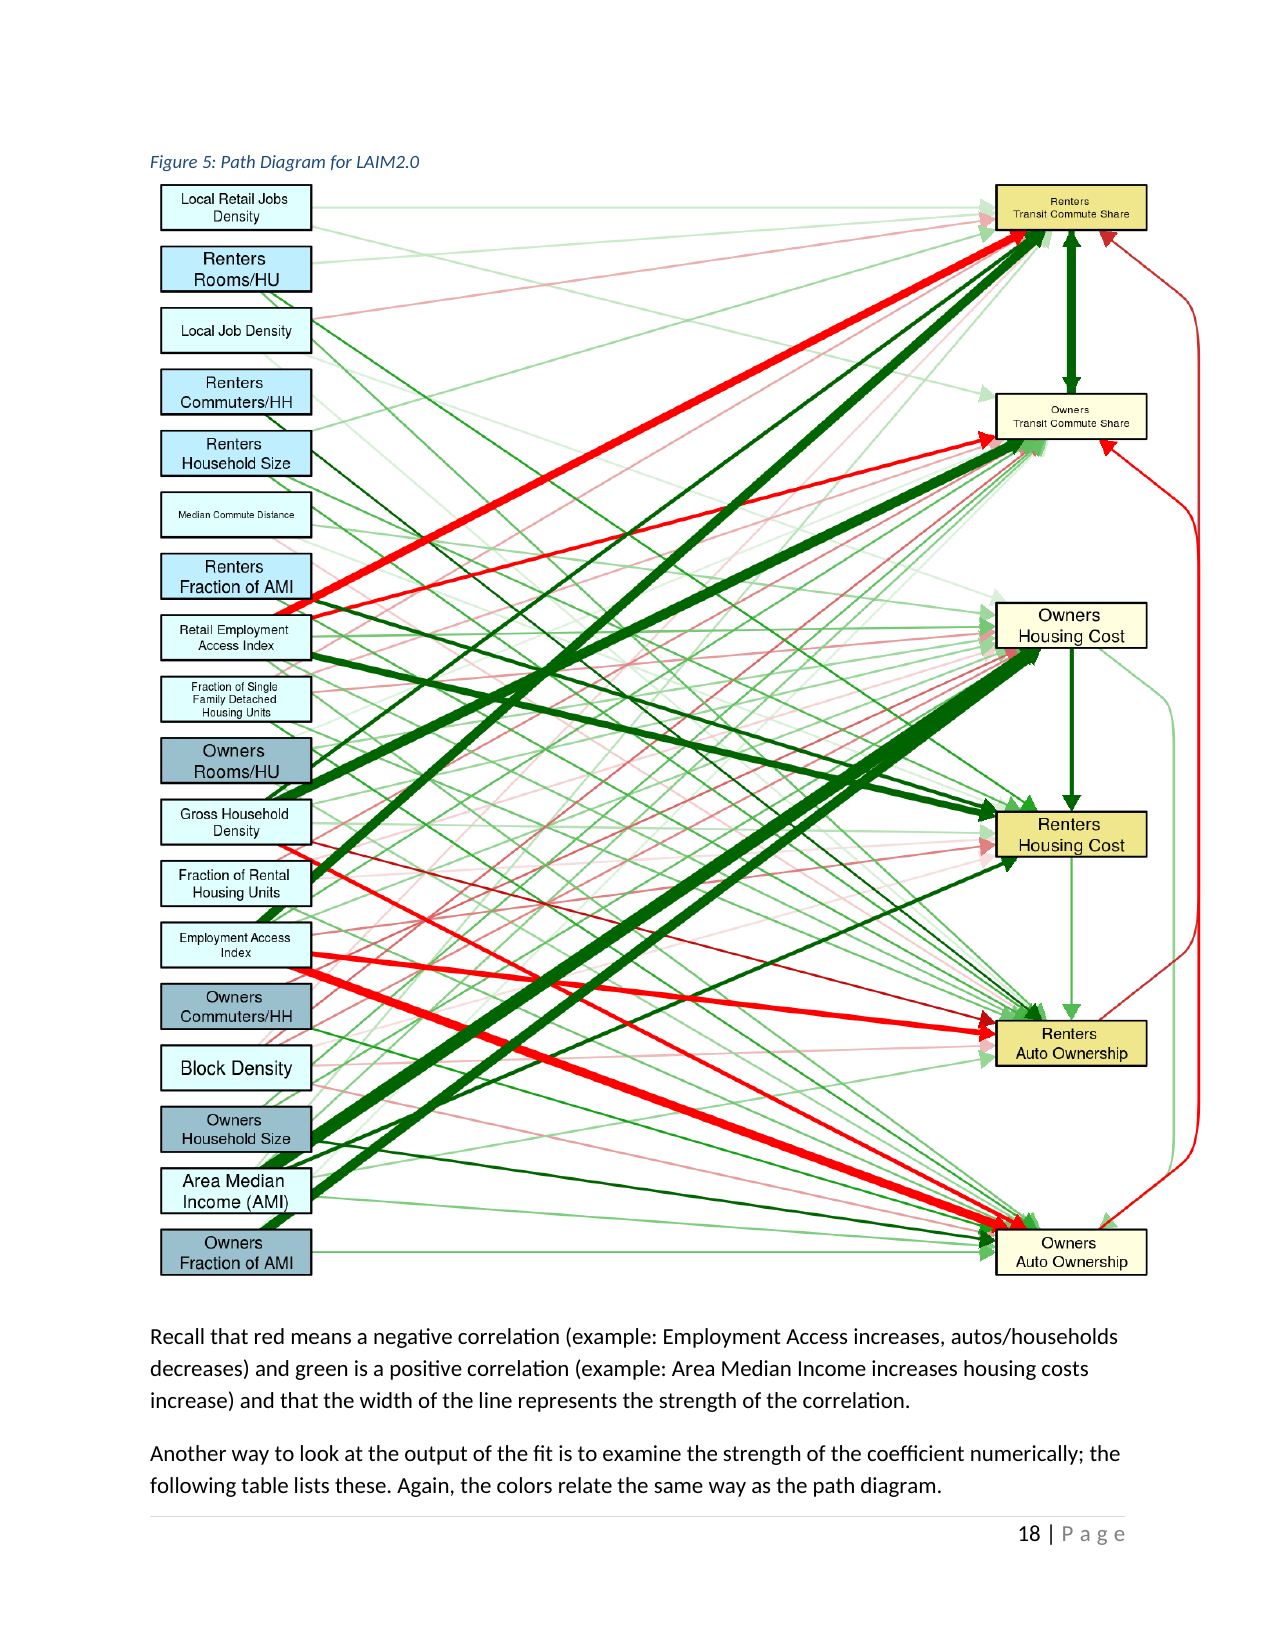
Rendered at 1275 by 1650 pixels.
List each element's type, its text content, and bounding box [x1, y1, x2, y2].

text Recall that red means a negative correlation (example: Employment Access increases, autos/households decreases) and green is a positive correlation (example: Area Median Income increases housing costs increase) and that the width of the line represents the strength of the correlation. [150, 1322, 1125, 1414]
text Figure 5: Path Diagram for LAIM2.0 [150, 150, 1125, 172]
text Another way to look at the output of the fit is to examine the strength of the coefficient numerically; the following table lists these. Again, the colors relate the same way as the path diagram. [150, 1439, 1125, 1499]
picture [150, 172, 1211, 1301]
